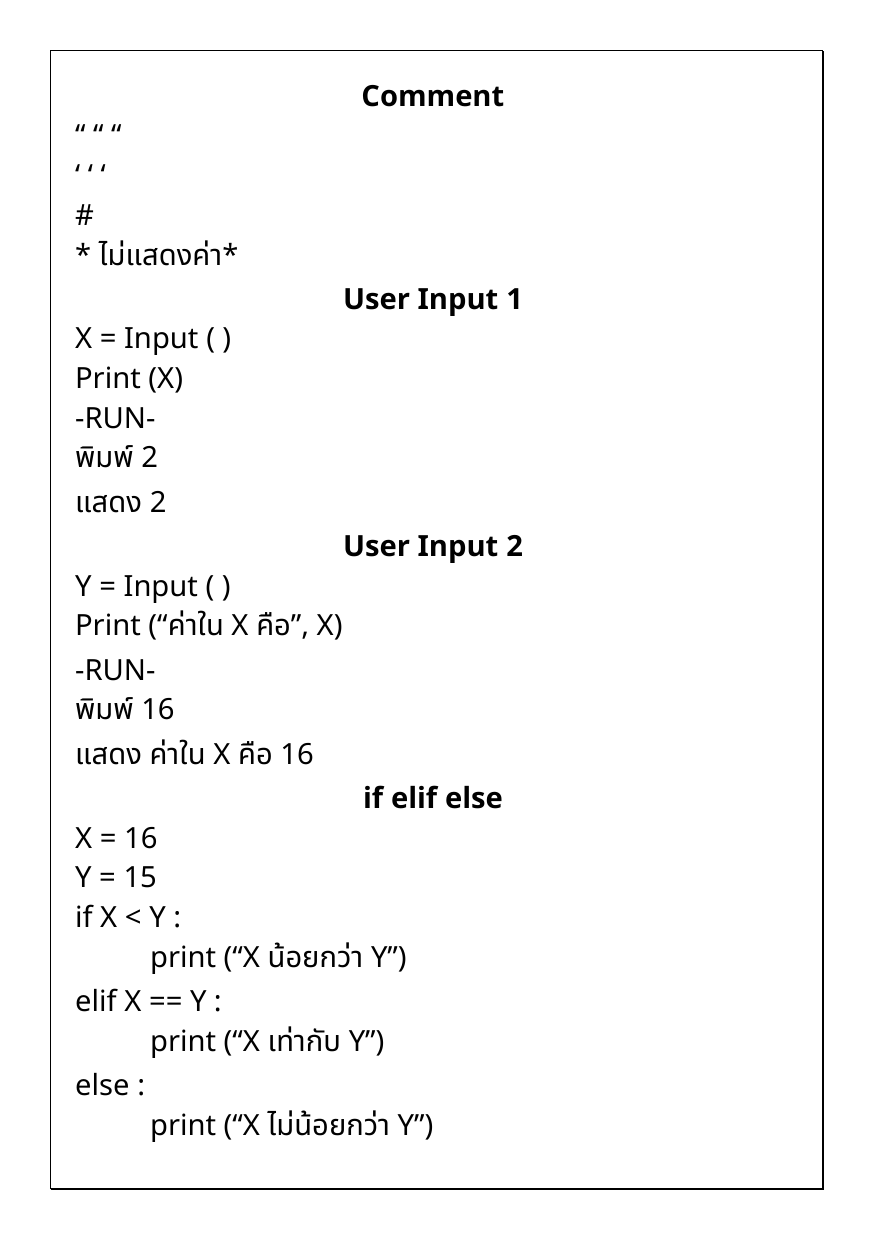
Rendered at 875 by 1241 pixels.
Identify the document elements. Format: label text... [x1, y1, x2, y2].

text print (“X เท่ากับ Y”) [75, 1020, 798, 1064]
text print (“X น้อยกว่า Y”) [75, 936, 798, 980]
text if elif else [75, 777, 798, 817]
text * ไม่แสดงค่า* [75, 234, 798, 278]
text Comment [75, 75, 798, 115]
text User Input 2 [75, 525, 798, 565]
text Print (X) [75, 357, 798, 397]
text Y = Input ( ) [75, 565, 798, 605]
text -RUN- [75, 649, 798, 689]
text แสดง 2 [75, 481, 798, 525]
text # [75, 194, 798, 234]
text -RUN- [75, 397, 798, 437]
text “ “ “ [75, 115, 798, 154]
text X = Input ( ) [75, 318, 798, 357]
text else : [75, 1064, 798, 1104]
text พิมพ์ 16 [75, 689, 798, 733]
text X = 16 [75, 817, 798, 857]
text print (“X ไม่น้อยกว่า Y”) [75, 1104, 798, 1148]
text Y = 15 [75, 857, 798, 896]
text แสดง ค่าใน X คือ 16 [75, 733, 798, 777]
text if X < Y : [75, 896, 798, 936]
text ‘ ‘ ‘ [75, 154, 798, 194]
text elif X == Y : [75, 980, 798, 1020]
text พิมพ์ 2 [75, 437, 798, 481]
text User Input 1 [75, 278, 798, 318]
text Print (“ค่าใน X คือ”, X) [75, 605, 798, 649]
